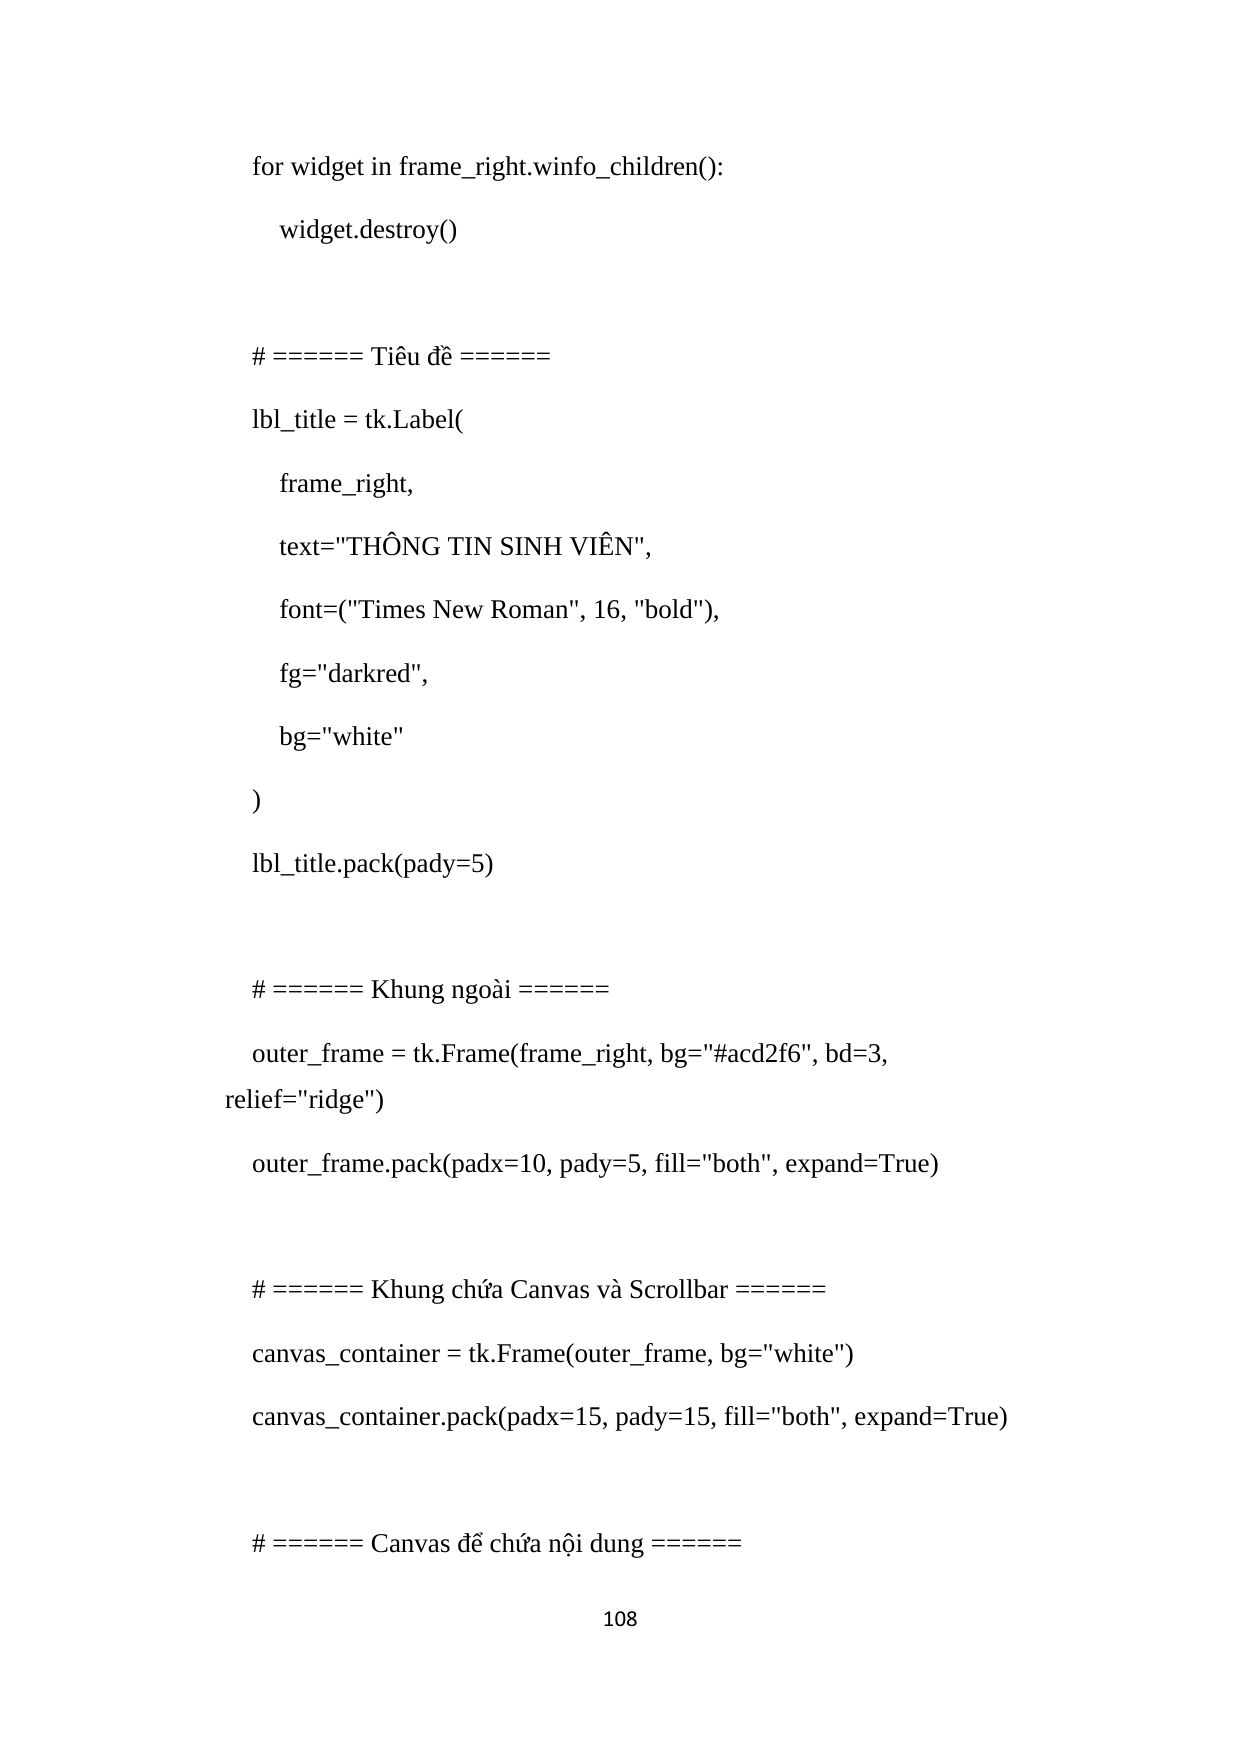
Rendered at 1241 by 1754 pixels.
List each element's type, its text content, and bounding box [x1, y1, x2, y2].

text ) [225, 783, 1053, 814]
text outer_frame = tk.Frame(frame_right, bg="#acd2f6", bd=3, relief="ridge") [225, 1037, 1053, 1114]
text # ====== Canvas để chứa nội dung ====== [225, 1527, 1053, 1558]
text frame_right, [225, 467, 1053, 498]
text # ====== Tiêu đề ====== [225, 340, 1053, 371]
text bg="white" [225, 720, 1053, 751]
text for widget in frame_right.winfo_children(): [225, 150, 1053, 181]
text fg="darkred", [225, 657, 1053, 688]
text # ====== Khung chứa Canvas và Scrollbar ====== [225, 1273, 1053, 1304]
text canvas_container = tk.Frame(outer_frame, bg="white") [225, 1337, 1053, 1368]
text # ====== Khung ngoài ====== [225, 973, 1053, 1004]
text lbl_title.pack(pady=5) [225, 847, 1053, 878]
text text="THÔNG TIN SINH VIÊN", [225, 530, 1053, 561]
text font=("Times New Roman", 16, "bold"), [225, 593, 1053, 624]
text lbl_title = tk.Label( [225, 403, 1053, 434]
text canvas_container.pack(padx=15, pady=15, fill="both", expand=True) [225, 1400, 1053, 1431]
text outer_frame.pack(padx=10, pady=5, fill="both", expand=True) [225, 1147, 1053, 1178]
text widget.destroy() [225, 213, 1053, 244]
